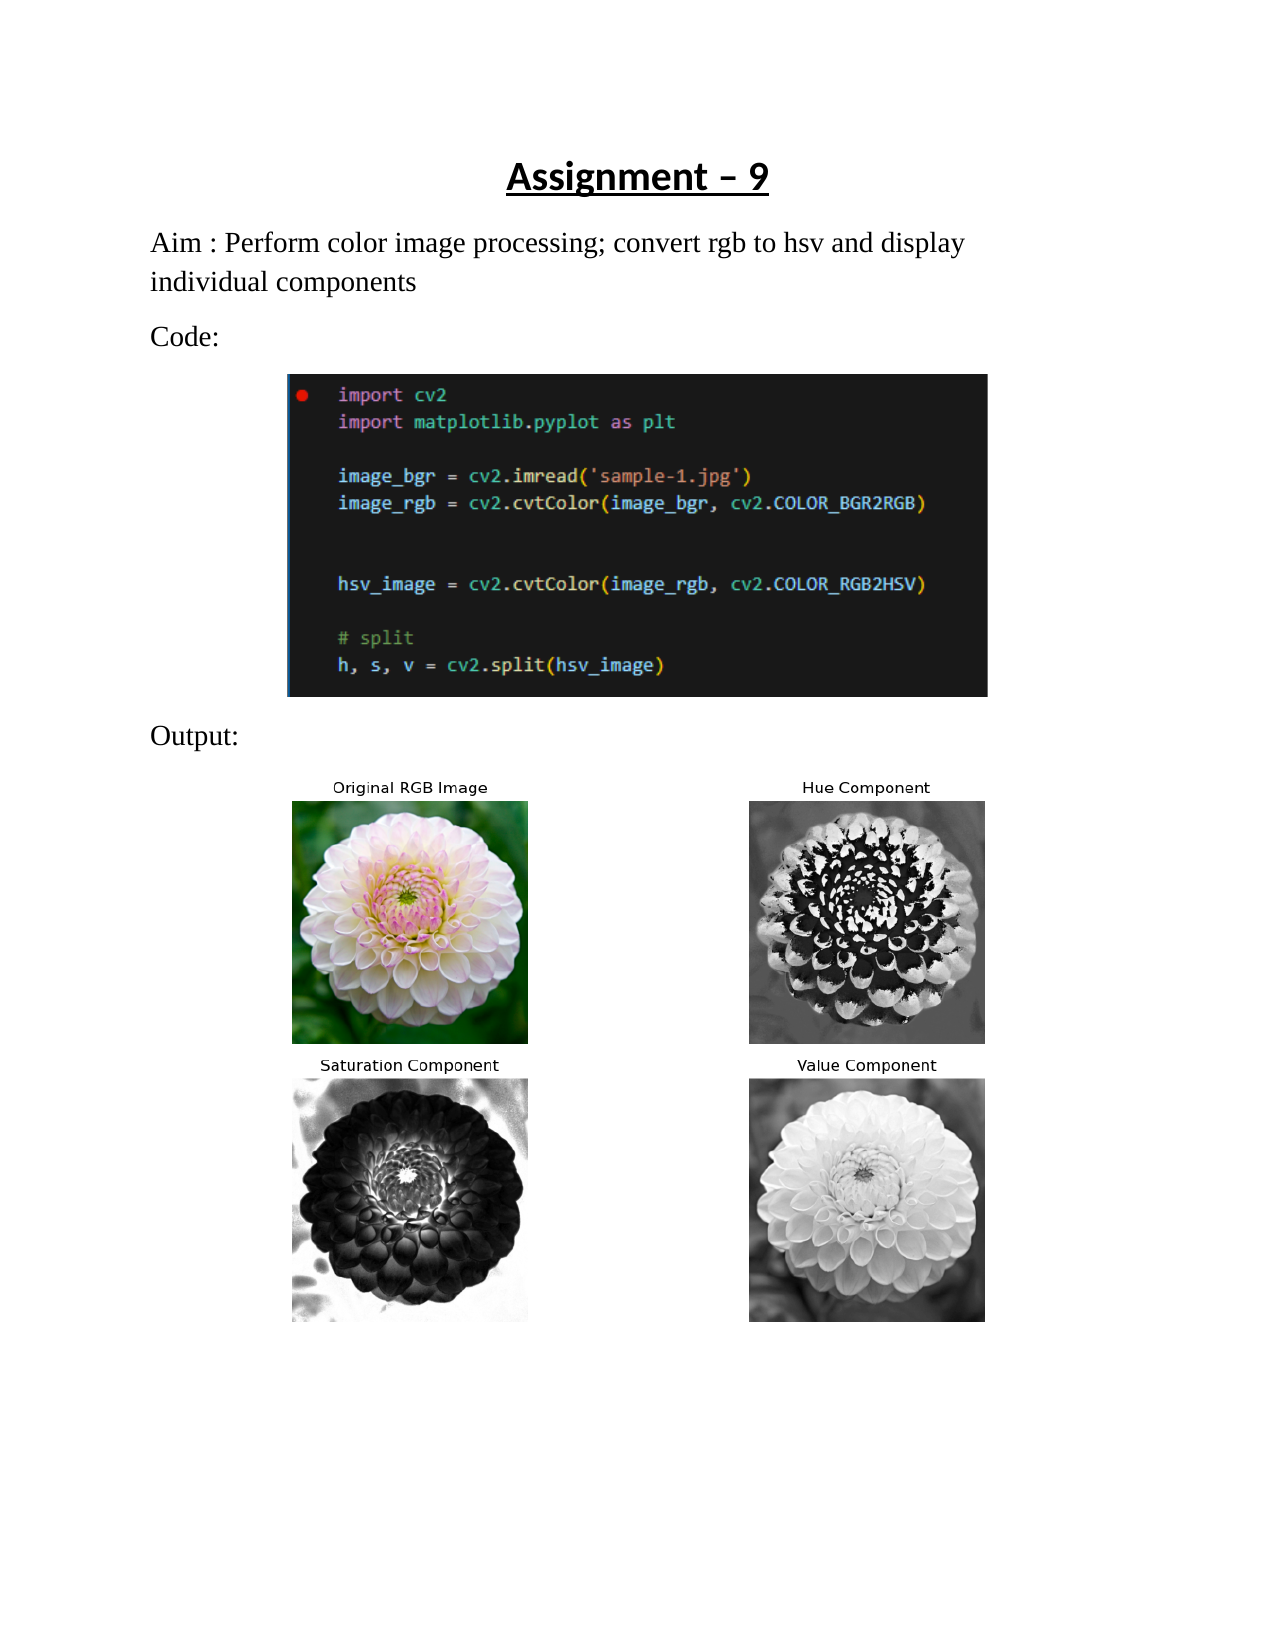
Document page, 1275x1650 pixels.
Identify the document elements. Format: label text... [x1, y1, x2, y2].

text Code: [150, 319, 1125, 352]
picture [282, 773, 993, 1331]
text Assignment – 9 [150, 150, 1125, 201]
picture [287, 374, 988, 697]
text Output: [150, 718, 1125, 751]
text Aim : Perform color image processing; convert rgb to hsv and display individual components [150, 225, 1125, 297]
